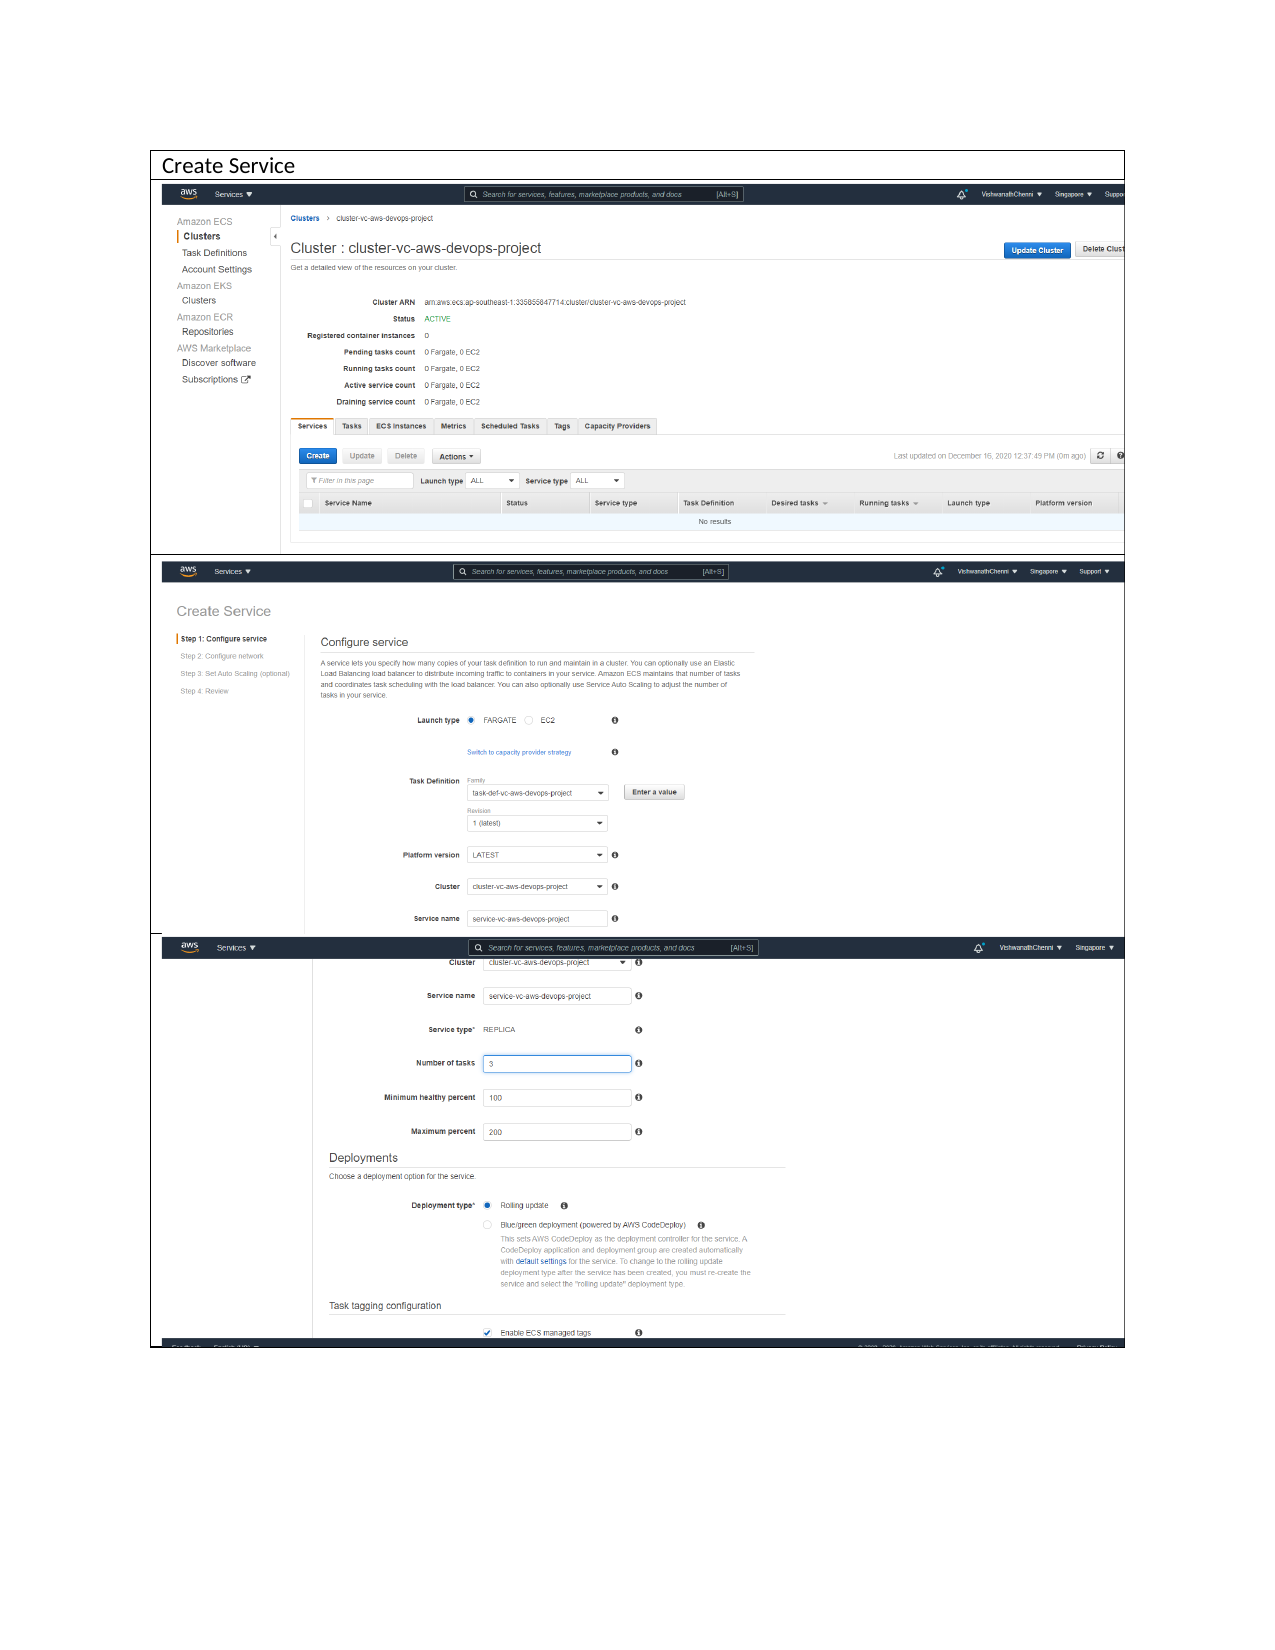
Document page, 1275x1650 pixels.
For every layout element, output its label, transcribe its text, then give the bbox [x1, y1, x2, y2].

table_cell [151, 934, 161, 1346]
table_header Create Service [151, 151, 1124, 179]
table_cell [151, 180, 161, 554]
table_cell [151, 555, 161, 933]
picture [161, 555, 1125, 1347]
picture [161, 180, 1125, 554]
